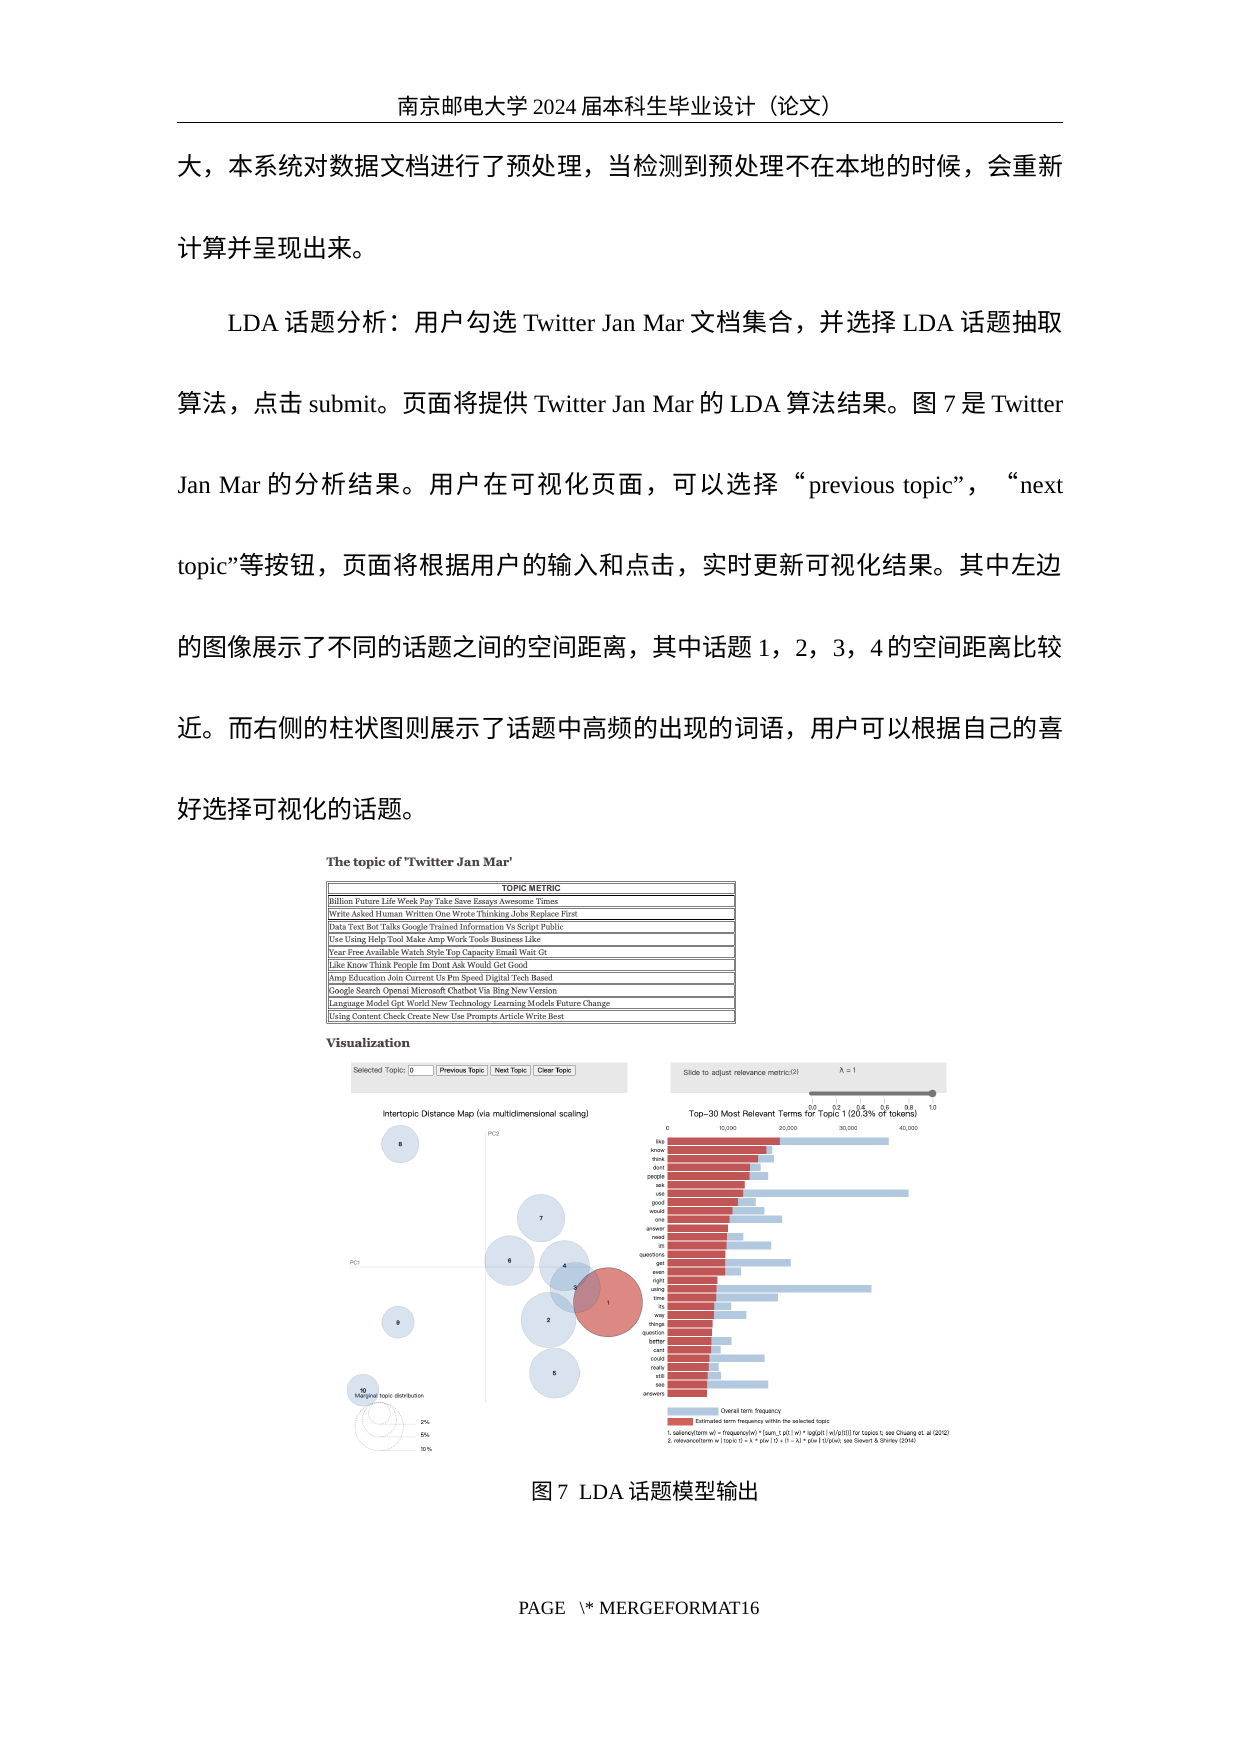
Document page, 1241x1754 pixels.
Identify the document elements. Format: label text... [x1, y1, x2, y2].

text LDA话题分析：用户勾选Twitter Jan Mar文档集合，并选择LDA话题抽取算法，点击submit。页面将提供Twitter Jan Mar的LDA算法结果。图7是Twitter Jan Mar的分析结果。用户在可视化页面，可以选择“previous topic”，“next topic”等按钮，页面将根据用户的输入和点击，实时更新可视化结果。其中左边的图像展示了不同的话题之间的空间距离，其中话题1，2，3，4的空间距离比较近。而右侧的柱状图则展示了话题中高频的出现的词语，用户可以根据自己的喜好选择可视化的话题。 [177, 288, 1063, 840]
text 图7 LDA话题模型输出 [177, 1474, 1063, 1506]
picture [317, 849, 973, 1458]
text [177, 132, 1063, 279]
